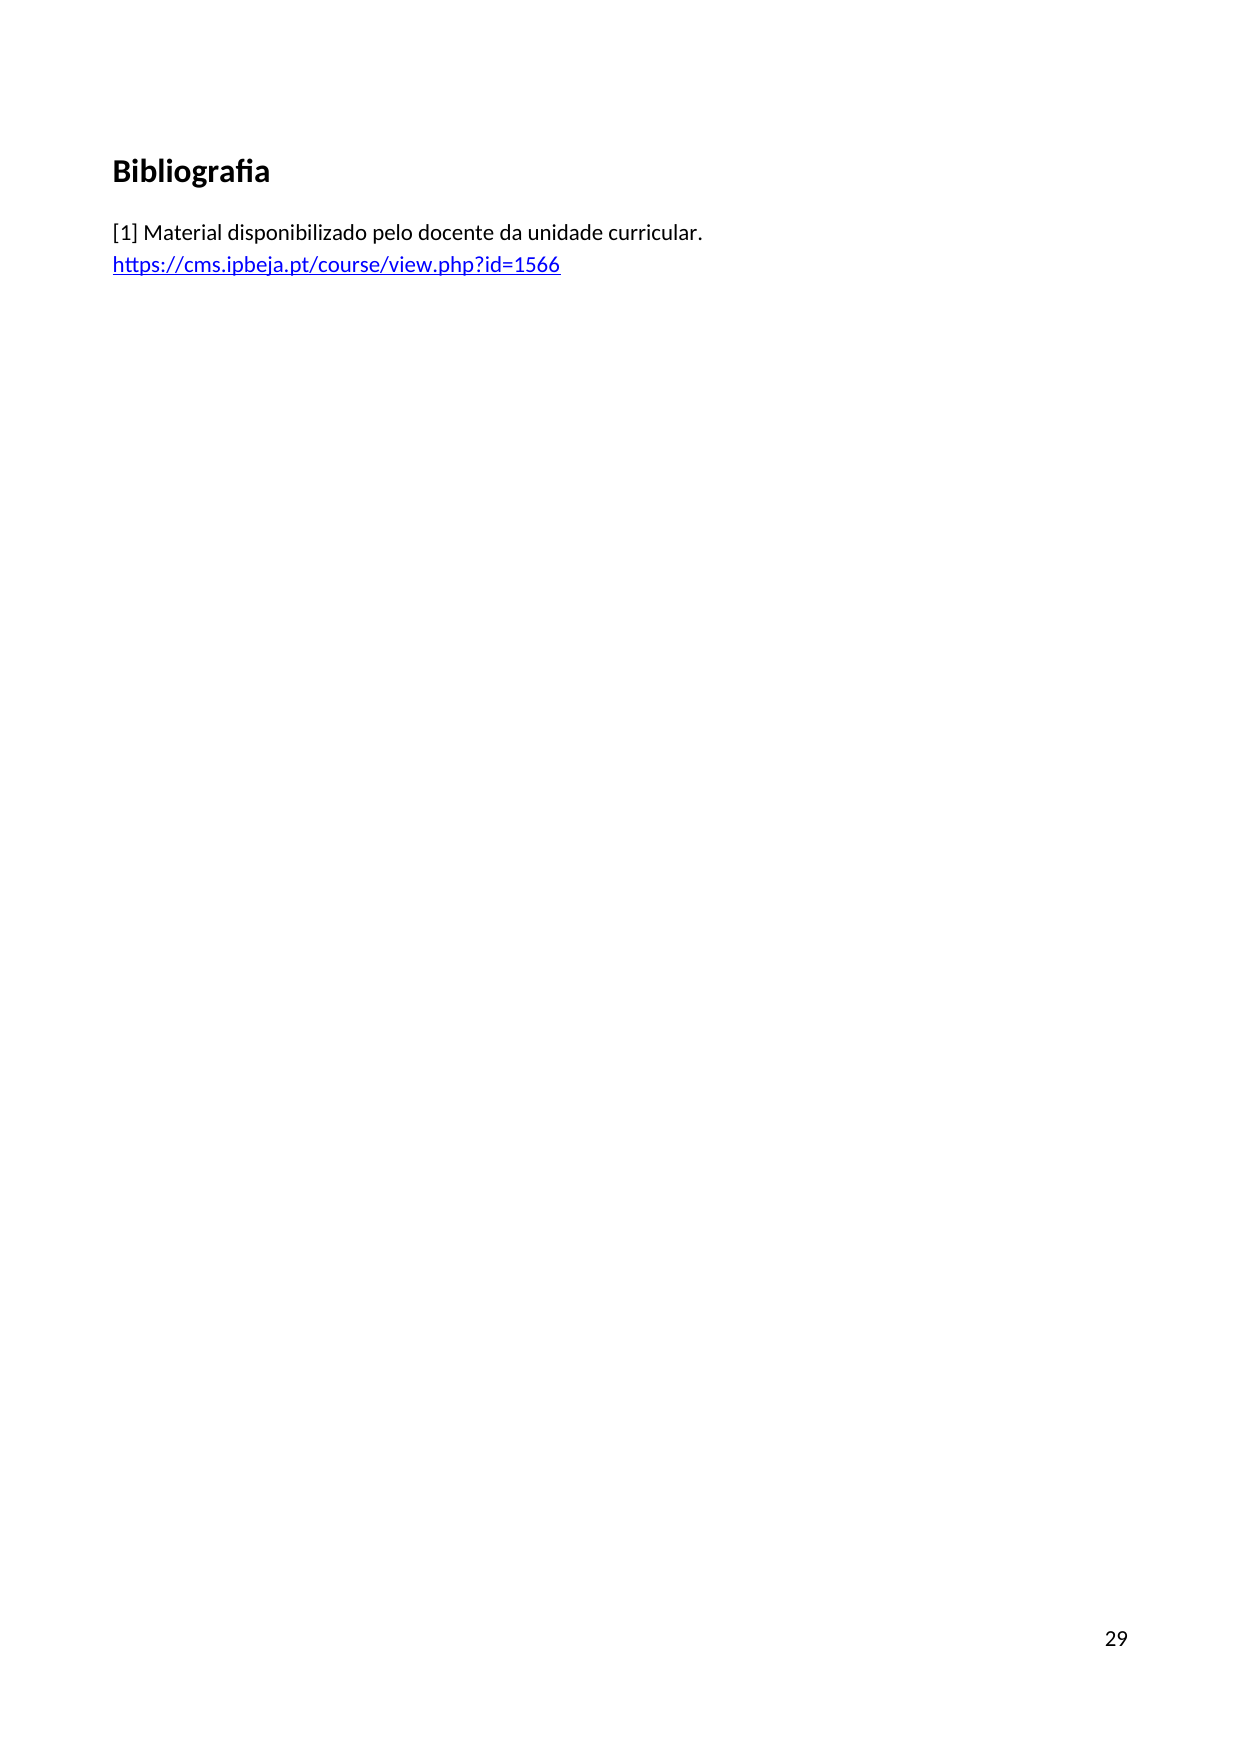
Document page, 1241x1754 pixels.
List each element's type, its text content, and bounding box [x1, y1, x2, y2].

text Bibliografia [112, 150, 1128, 191]
text [1] Material disponibilizado pelo docente da unidade curricular. https://cms.ipbeja.pt/course/view.php?id=1566 [112, 218, 1128, 278]
